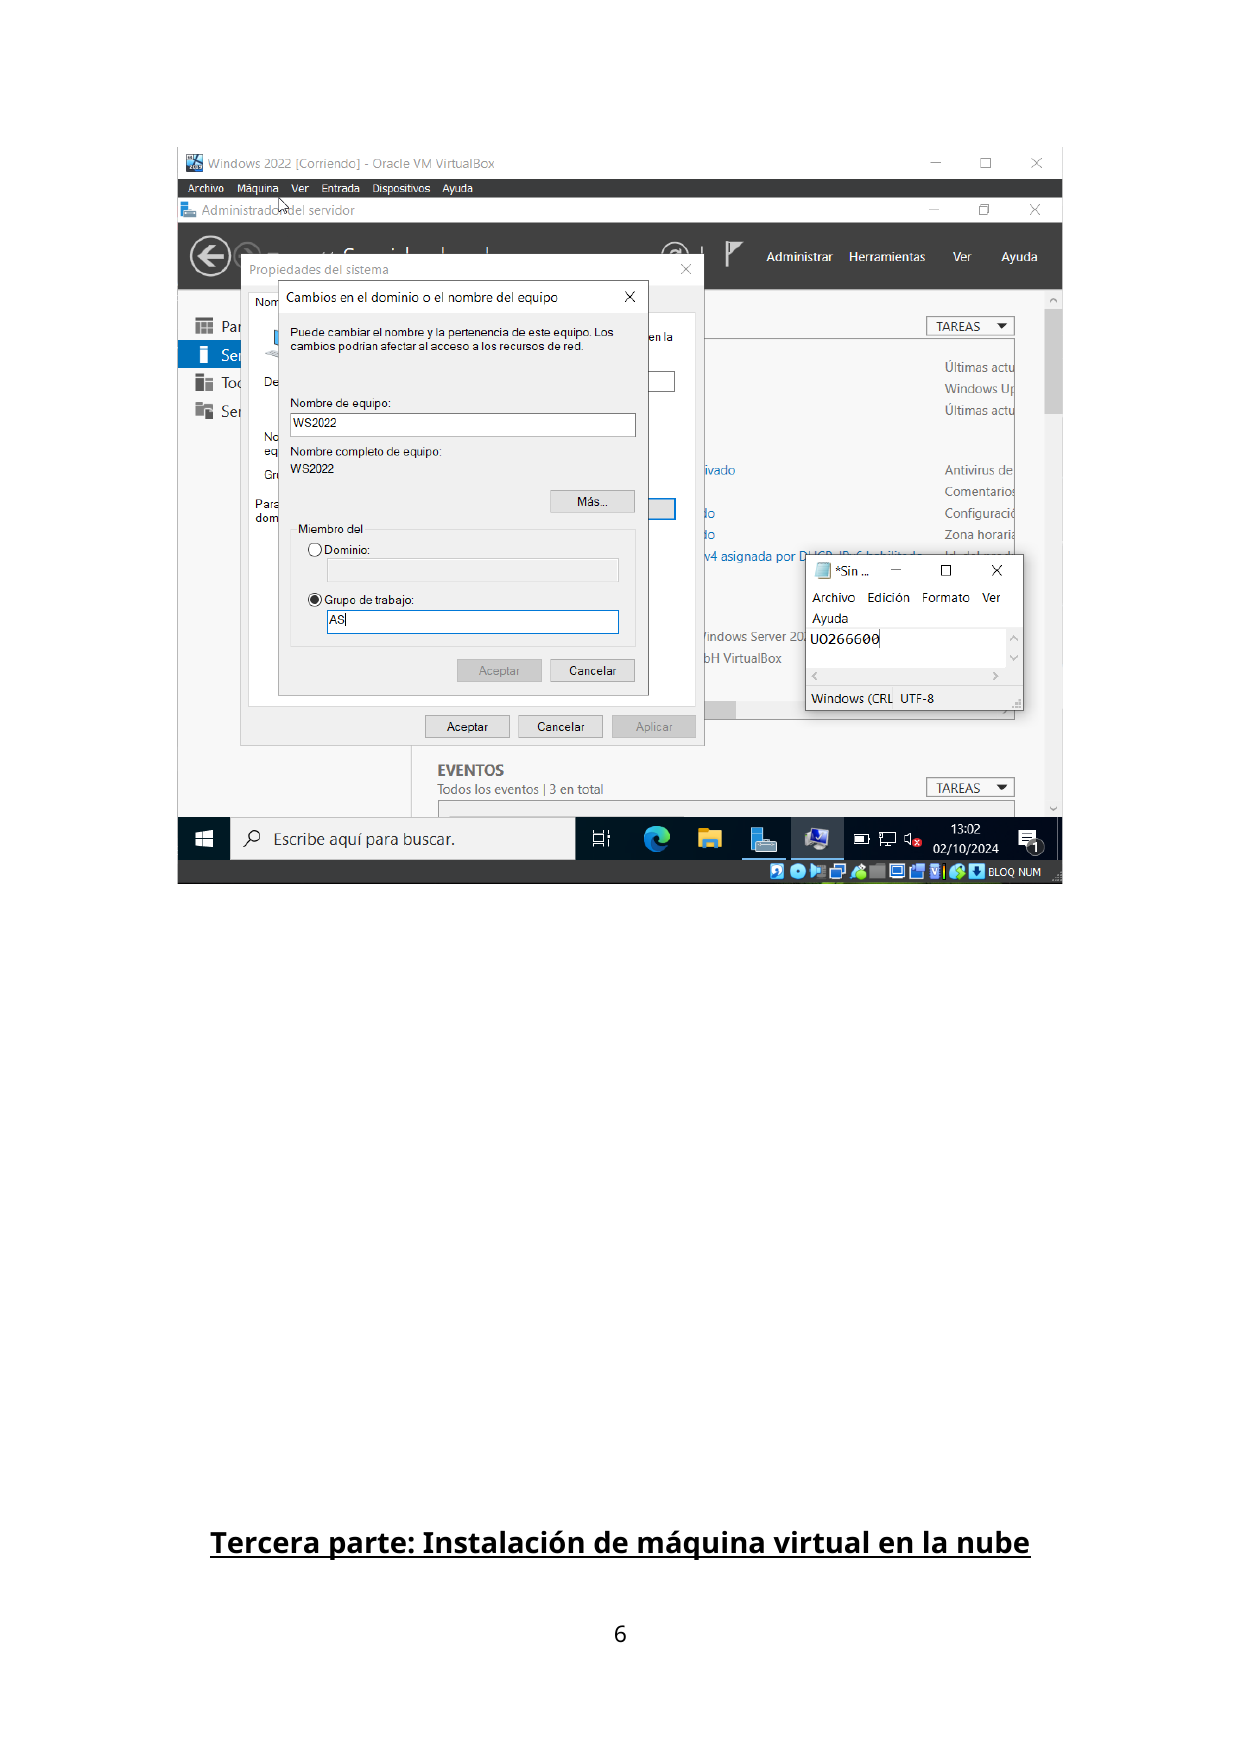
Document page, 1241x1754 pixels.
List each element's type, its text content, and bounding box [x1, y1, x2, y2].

subtitle Tercera parte: Instalación de máquina virtual en la nube [177, 1523, 1063, 1562]
picture [177, 147, 1063, 884]
